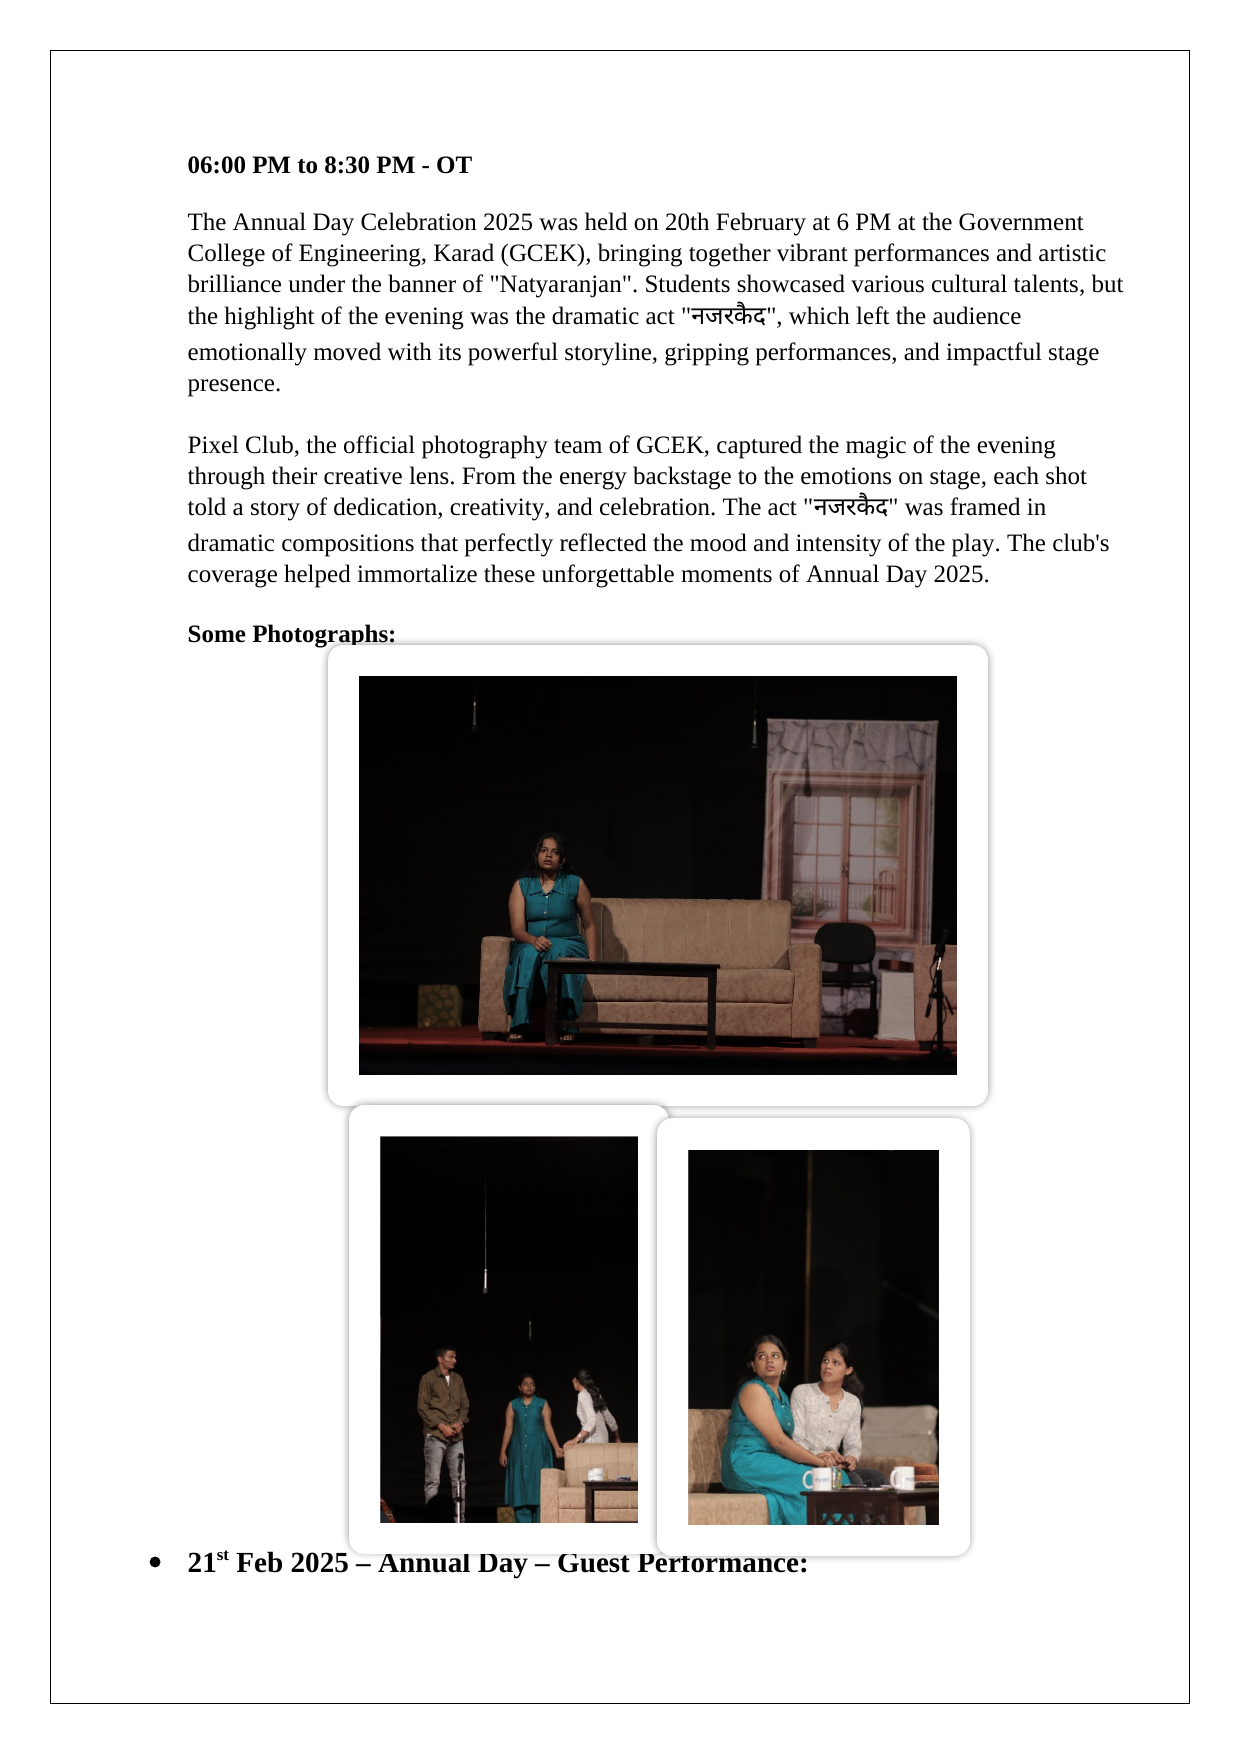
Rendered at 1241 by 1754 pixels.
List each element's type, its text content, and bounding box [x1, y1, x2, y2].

list 21st Feb 2025 – Annual Day – Guest Performance: [150, 1545, 1128, 1578]
picture [359, 676, 957, 1075]
list The Annual Day Celebration 2025 was held on 20th February at 6 PM at the Government College of Engineering, Karad (GCEK), bringing together vibrant performances and artistic brilliance under the banner of "Natyaranjan". Students showcased various cultural talents, but the highlight of the evening was the dramatic act "नजरकैद", which left the audience emotionally moved with its powerful storyline, gripping performances, and impactful stage presence. [187, 207, 1128, 397]
list Some Photographs: [187, 619, 1128, 648]
list 06:00 PM to 8:30 PM - OT [187, 150, 1128, 179]
picture [689, 1150, 939, 1525]
picture [381, 1137, 638, 1523]
list Pixel Club, the official photography team of GCEK, captured the magic of the evening through their creative lens. From the energy backstage to the emotions on stage, each shot told a story of dedication, creativity, and celebration. The act "नजरकैद" was framed in dramatic compositions that perfectly reflected the mood and intensity of the play. The club's coverage helped immortalize these unforgettable moments of Annual Day 2025. [187, 430, 1128, 588]
